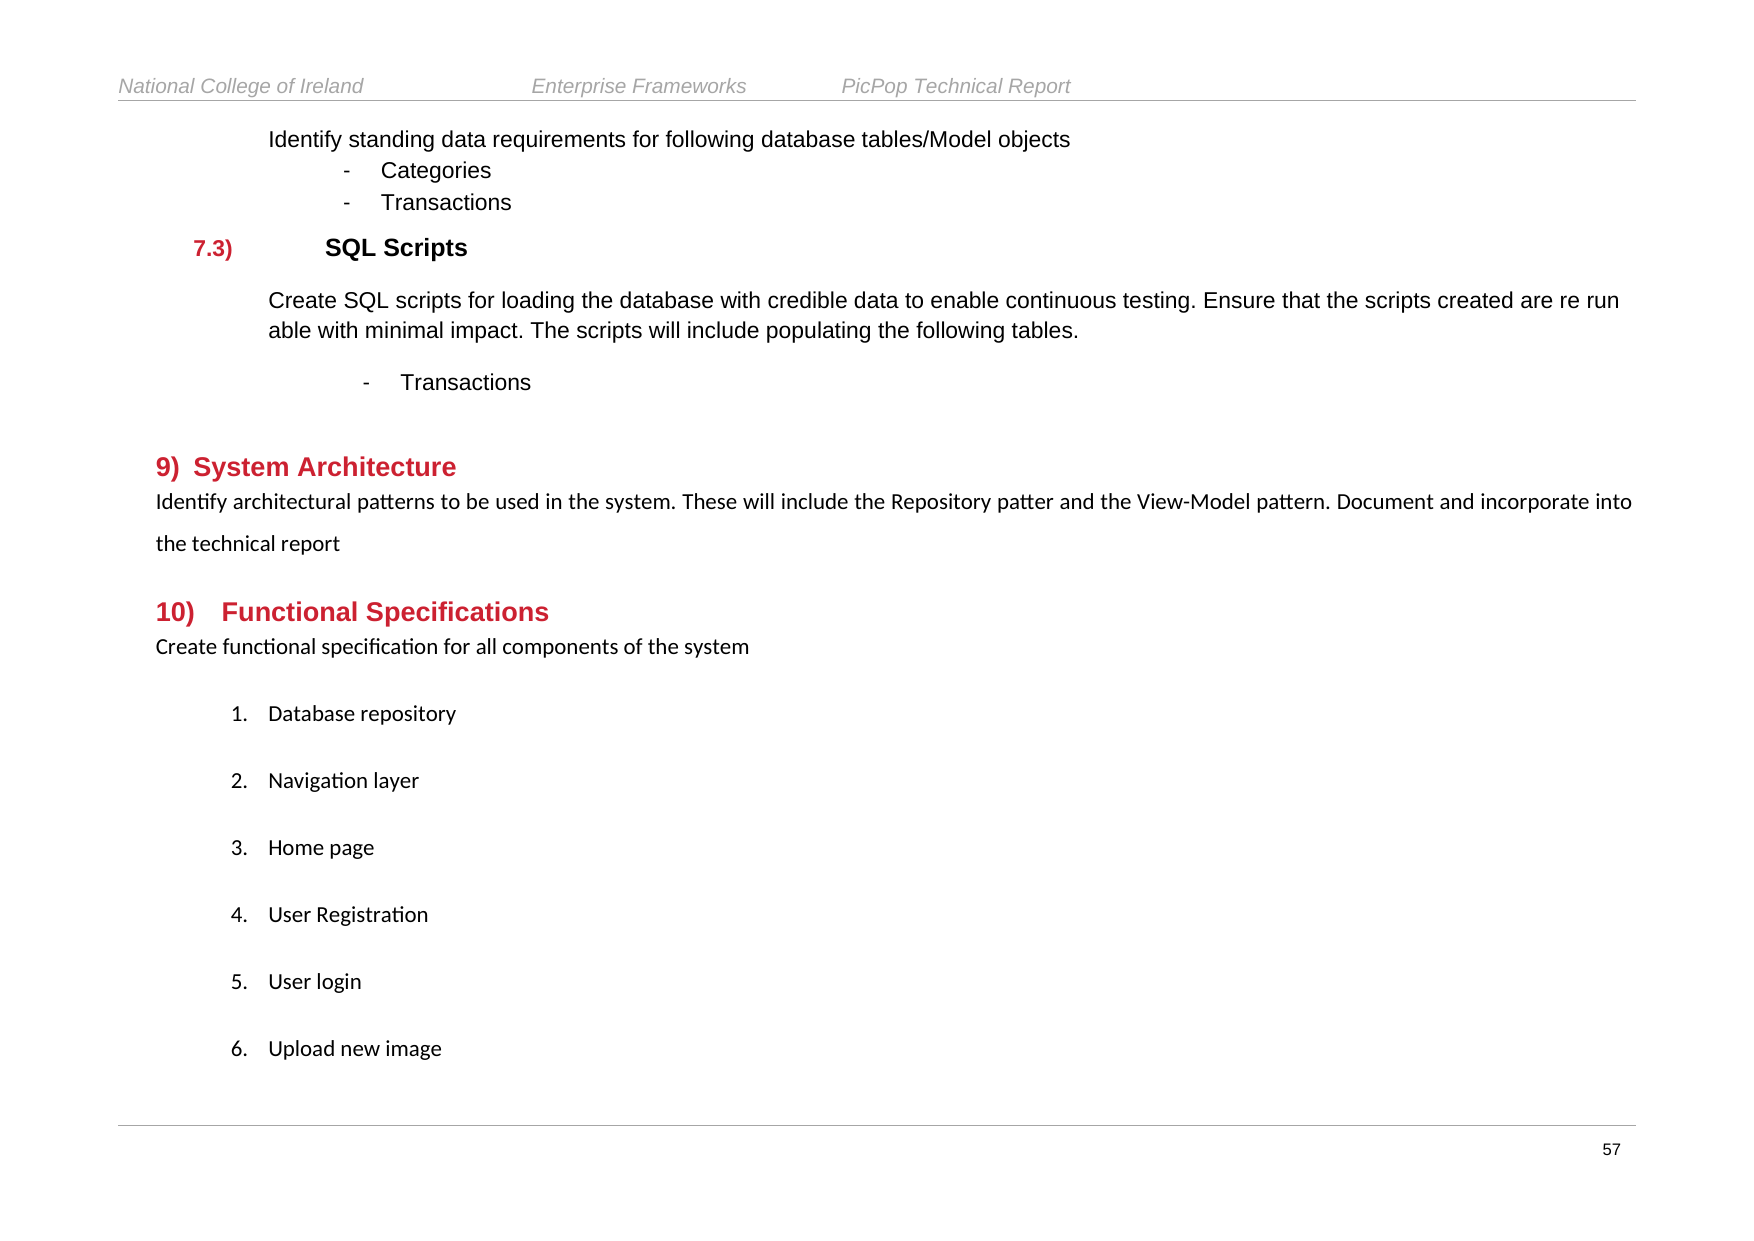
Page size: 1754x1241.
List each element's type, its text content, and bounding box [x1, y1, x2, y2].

text Identify standing data requirements for following database tables/Model objects [193, 126, 1636, 152]
list User Registration [231, 900, 1636, 928]
list Home page [231, 833, 1636, 861]
list User login [231, 967, 1636, 995]
list Navigation layer [231, 766, 1636, 794]
text Create functional specification for all components of the system [156, 632, 1636, 660]
text Identify architectural patterns to be used in the system. These will include the Repository patter and the View-Model pattern. Document and incorporate into the technical report [156, 487, 1636, 557]
list Transactions [343, 188, 1636, 216]
subtitle System Architecture [156, 451, 1636, 482]
list Categories [343, 156, 1636, 184]
subtitle Functional Specifications [156, 596, 1636, 627]
list Database repository [231, 699, 1636, 727]
list Upload new image [231, 1034, 1636, 1062]
text Create SQL scripts for loading the database with credible data to enable continuous testing. Ensure that the scripts created are re run able with minimal impact. The scripts will include populating the following tables. [268, 287, 1636, 343]
list Transactions [363, 368, 1636, 396]
text 7.3) SQL Scripts [193, 233, 1636, 261]
